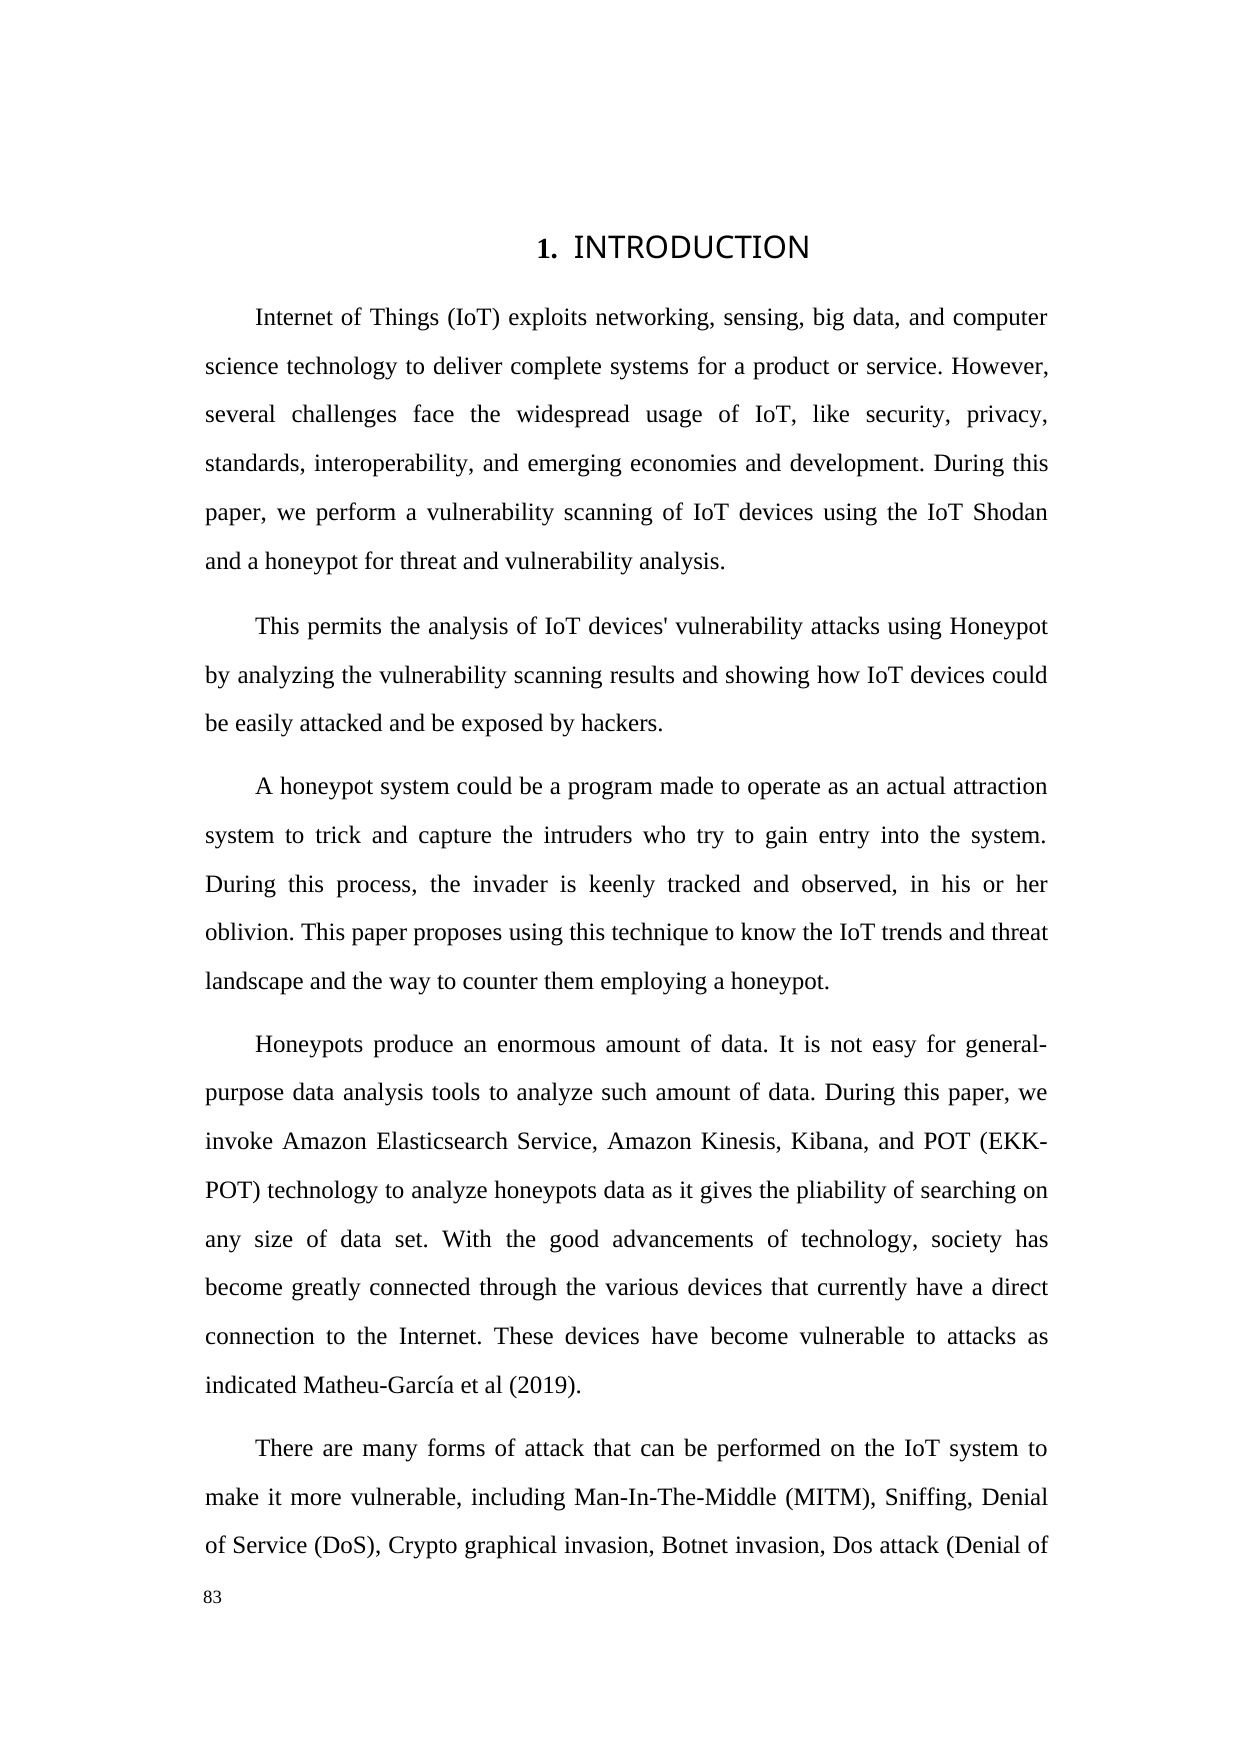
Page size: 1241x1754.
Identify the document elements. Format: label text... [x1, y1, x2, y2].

list INTRODUCTION [242, 214, 1104, 279]
text This permits the analysis of IoT devices' vulnerability attacks using Honeypot by analyzing the vulnerability scanning results and showing how IoT devices could be easily attacked and be exposed by hackers. [205, 609, 1048, 739]
text Honeypots produce an enormous amount of data. It is not easy for general-purpose data analysis tools to analyze such amount of data. During this paper, we invoke Amazon Elasticsearch Service, Amazon Kinesis, Kibana, and POT (EKK-POT) technology to analyze honeypots data as it gives the pliability of searching on any size of data set. With the good advancements of technology, society has become greatly connected through the various devices that currently have a direct connection to the Internet. These devices have become vulnerable to attacks as indicated Matheu-García et al (2019). [205, 1027, 1049, 1401]
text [205, 1431, 1049, 1561]
text A honeypot system could be a program made to operate as an actual attraction system to trick and capture the intruders who try to gain entry into the system. During this process, the invader is keenly tracked and observed, in his or her oblivion. This paper proposes using this technique to know the IoT trends and threat landscape and the way to counter them employing a honeypot. [205, 769, 1049, 997]
text Internet of Things (IoT) exploits networking, sensing, big data, and computer science technology to deliver complete systems for a product or service. However, several challenges face the widespread usage of IoT, like security, privacy, standards, interoperability, and emerging economies and development. During this paper, we perform a vulnerability scanning of IoT devices using the IoT Shodan and a honeypot for threat and vulnerability analysis. [205, 300, 1049, 576]
